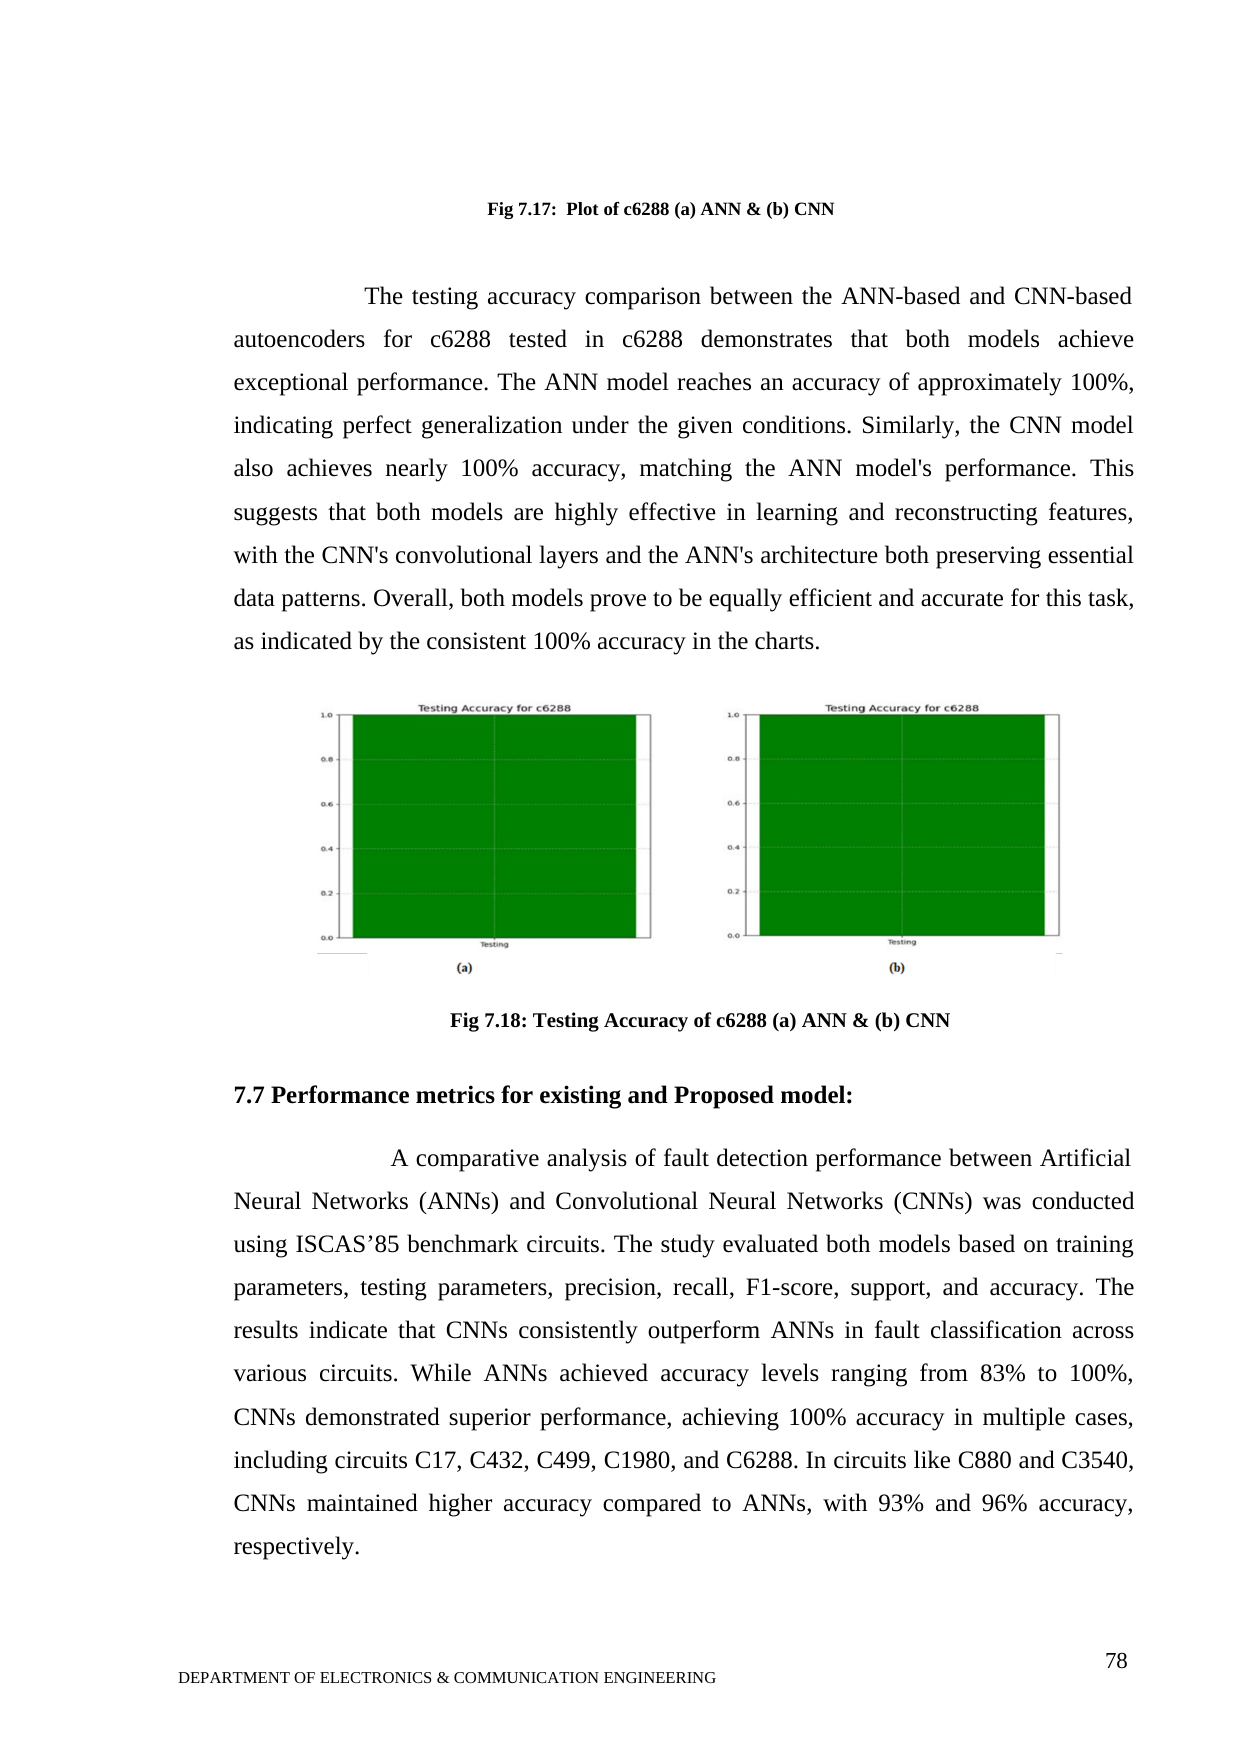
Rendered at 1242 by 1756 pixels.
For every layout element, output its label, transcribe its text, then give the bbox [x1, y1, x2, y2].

text Fig 7.18: Testing Accuracy of c6288 (a) ANN & (b) CNN [127, 1008, 1164, 1032]
picture [315, 697, 1063, 978]
text The testing accuracy comparison between the ANN-based and CNN-based autoencoders for c6288 tested in c6288 demonstrates that both models achieve exceptional performance. The ANN model reaches an accuracy of approximately 100%, indicating perfect generalization under the given conditions. Similarly, the CNN model also achieves nearly 100% accuracy, matching the ANN model's performance. This suggests that both models are highly effective in learning and reconstructing features, with the CNN's convolutional layers and the ANN's architecture both preserving essential data patterns. Overall, both models prove to be equally efficient and accurate for this task, as indicated by the consistent 100% accuracy in the charts. [233, 281, 1135, 655]
text A comparative analysis of fault detection performance between Artificial Neural Networks (ANNs) and Convolutional Neural Networks (CNNs) was conducted using ISCAS’85 benchmark circuits. The study evaluated both models based on training parameters, testing parameters, precision, recall, F1-score, support, and accuracy. The results indicate that CNNs consistently outperform ANNs in fault classification across various circuits. While ANNs achieved accuracy levels ranging from 83% to 100%, CNNs demonstrated superior performance, achieving 100% accuracy in multiple cases, including circuits C17, C432, C499, C1980, and C6288. In circuits like C880 and C3540, CNNs maintained higher accuracy compared to ANNs, with 93% and 96% accuracy, respectively. [233, 1143, 1135, 1560]
text Fig 7.17: Plot of c6288 (a) ANN & (b) CNN [127, 198, 1164, 219]
list Performance metrics for existing and Proposed model: [233, 1081, 1164, 1109]
